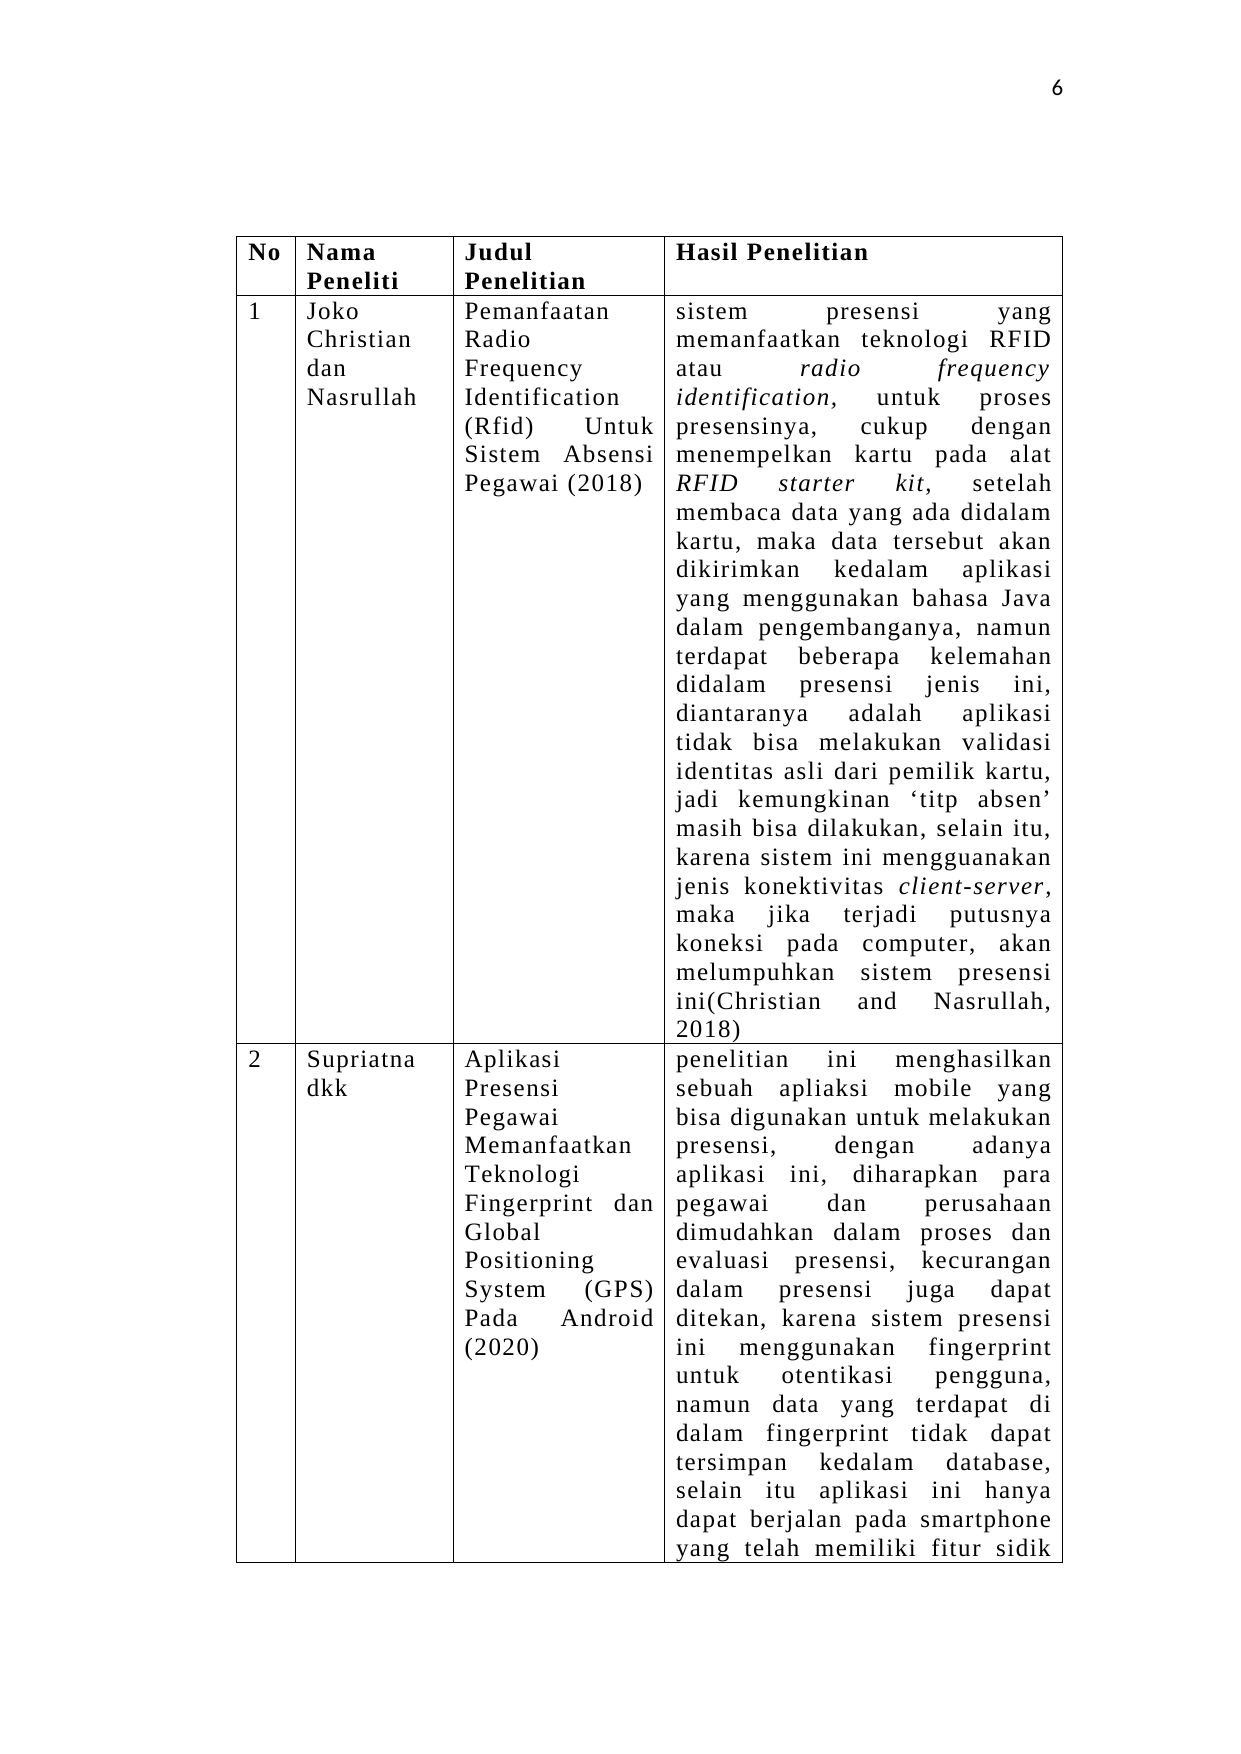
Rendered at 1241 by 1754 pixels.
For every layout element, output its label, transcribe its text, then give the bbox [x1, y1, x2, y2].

table_cell 2 [237, 1044, 295, 1562]
table_cell 1 [237, 296, 295, 1043]
table_cell Joko Christian dan Nasrullah [296, 296, 453, 1043]
table_header Nama Peneliti [296, 237, 453, 295]
table_header No [237, 237, 295, 295]
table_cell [454, 1044, 664, 1562]
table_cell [665, 1044, 1062, 1562]
table_header Hasil Penelitian [665, 237, 1062, 295]
table_cell Supriatna dkk [296, 1044, 453, 1562]
table_cell sistem presensi yang memanfaatkan teknologi RFID atau radio frequency identification, untuk proses presensinya, cukup dengan menempelkan kartu pada alat RFID starter kit, setelah membaca data yang ada didalam kartu, maka data tersebut akan dikirimkan kedalam aplikasi yang menggunakan bahasa Java dalam pengembanganya, namun terdapat beberapa kelemahan didalam presensi jenis ini, diantaranya adalah aplikasi tidak bisa melakukan validasi identitas asli dari pemilik kartu, jadi kemungkinan ‘titp absen’ masih bisa dilakukan, selain itu, karena sistem ini mengguanakan jenis konektivitas client-server, maka jika terjadi putusnya koneksi pada computer, akan melumpuhkan sistem presensi ini(Christian and Nasrullah, 2018) [665, 296, 1062, 1043]
table_cell Pemanfaatan Radio Frequency Identification (Rfid) Untuk Sistem Absensi Pegawai (2018) [454, 296, 664, 1043]
table_header Judul Penelitian [454, 237, 664, 295]
